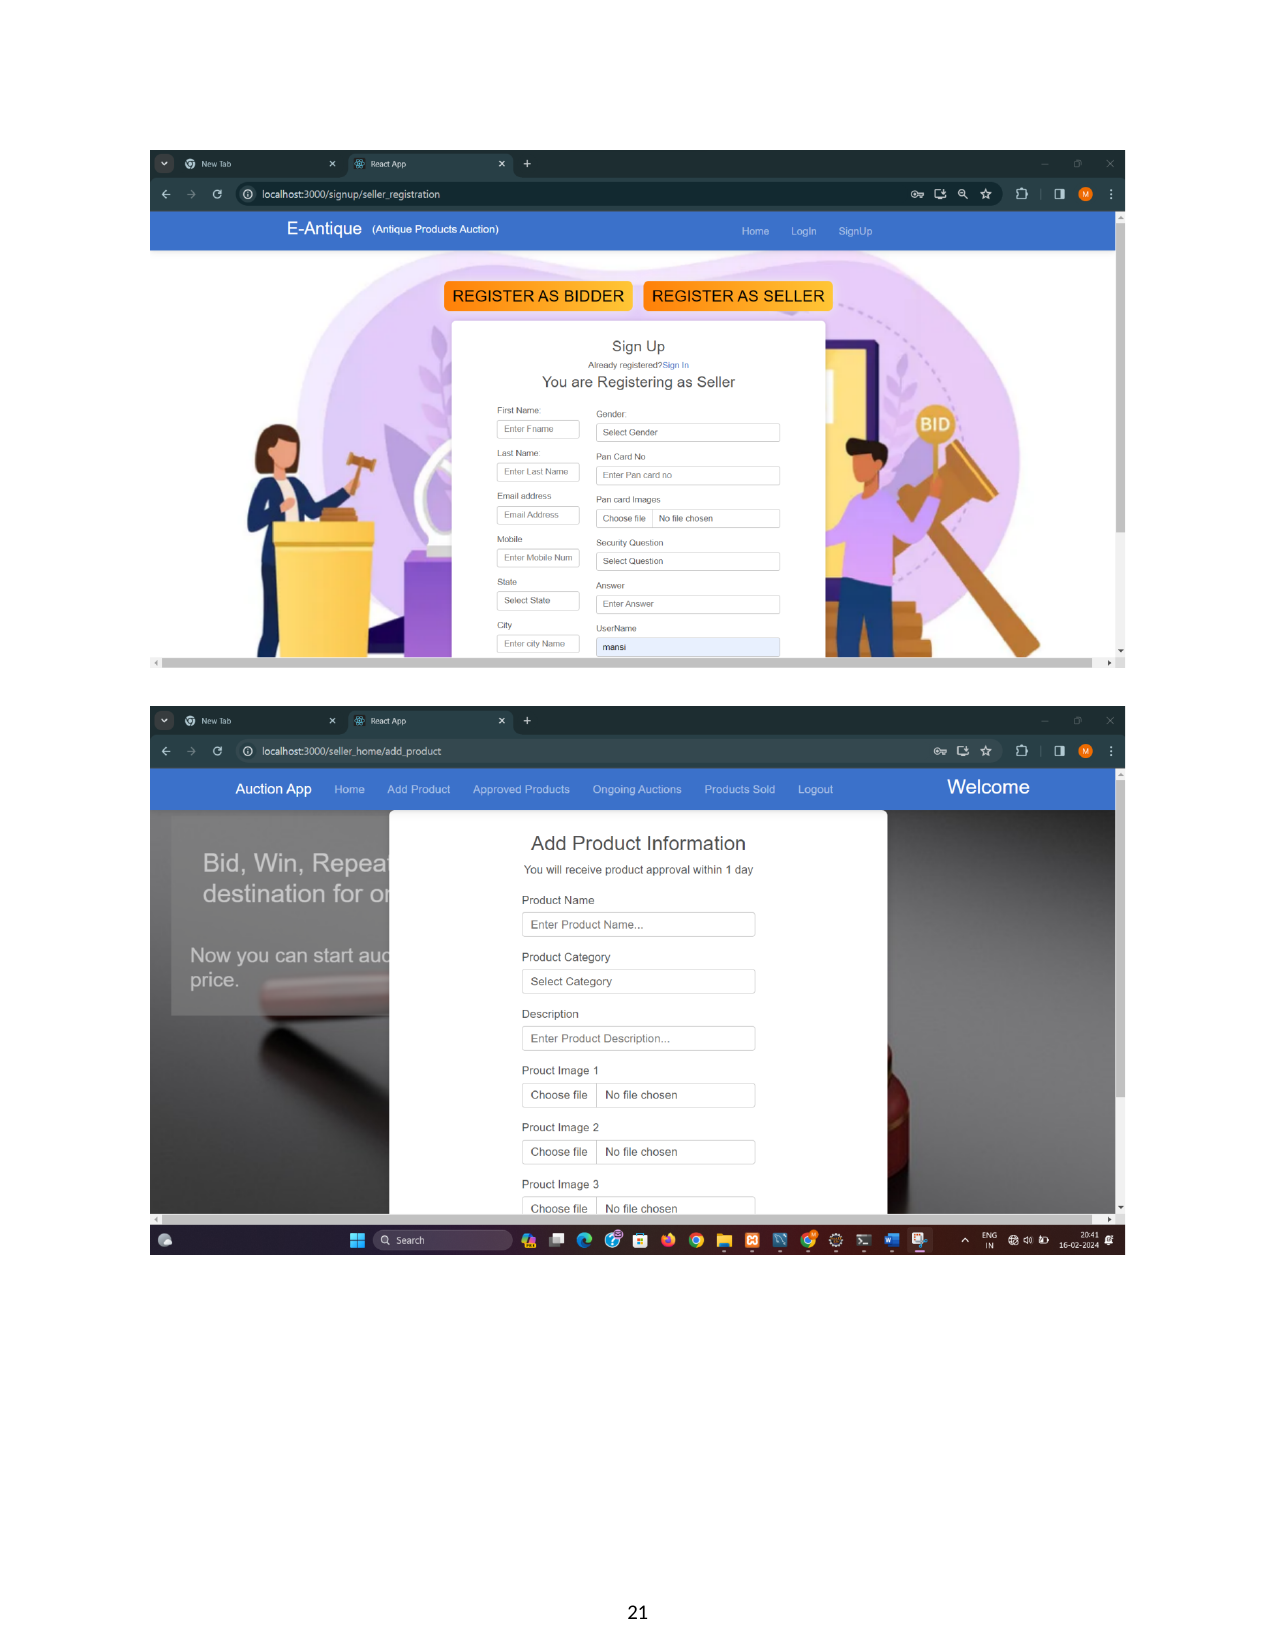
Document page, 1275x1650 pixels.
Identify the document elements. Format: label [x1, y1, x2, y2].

picture [150, 706, 1125, 1255]
picture [150, 150, 1125, 668]
